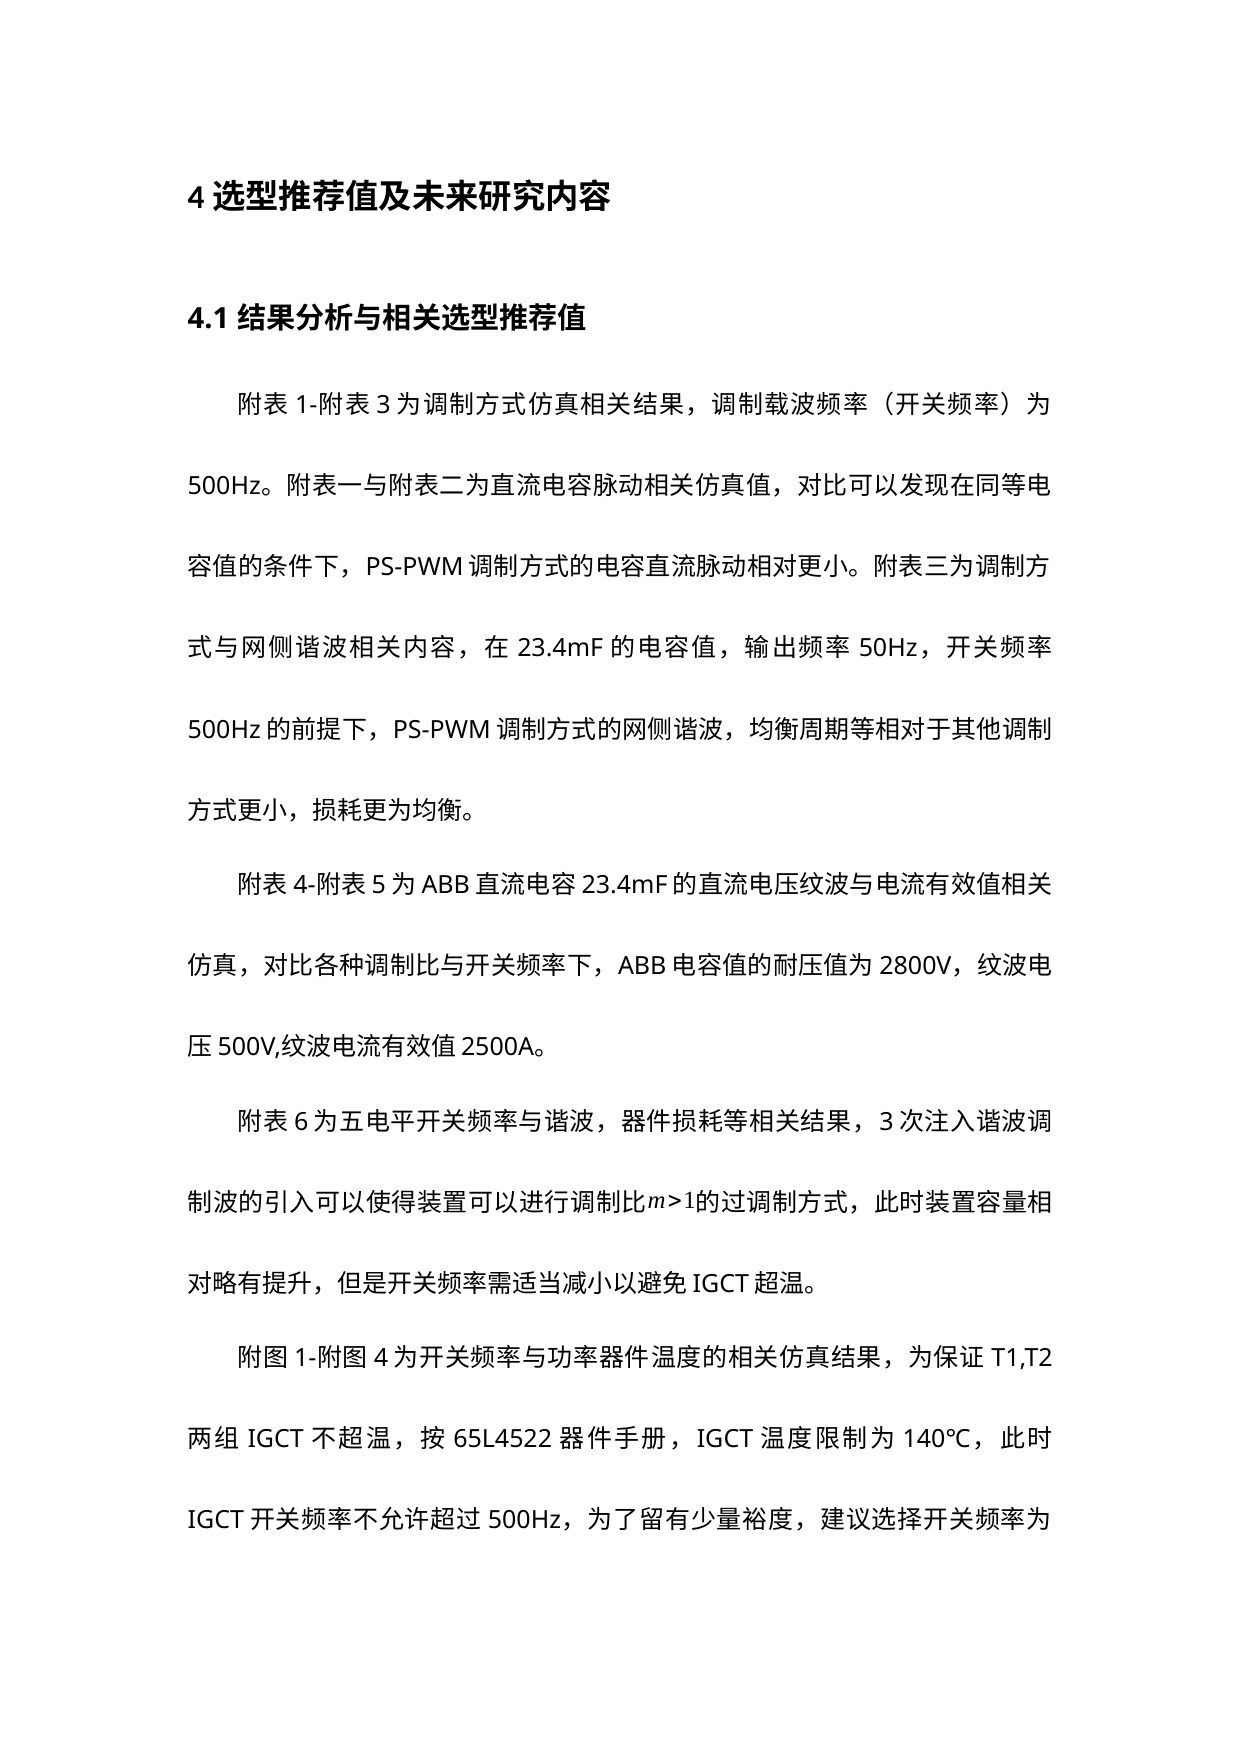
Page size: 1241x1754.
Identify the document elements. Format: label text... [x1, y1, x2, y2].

subtitle 4 选型推荐值及未来研究内容 [187, 162, 1053, 227]
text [187, 1323, 1053, 1551]
text 附表1-附表3为调制方式仿真相关结果，调制载波频率（开关频率）为500Hz。附表一与附表二为直流电容脉动相关仿真值，对比可以发现在同等电容值的条件下，PS-PWM调制方式的电容直流脉动相对更小。附表三为调制方式与网侧谐波相关内容，在23.4mF的电容值，输出频率50Hz，开关频率500Hz的前提下，PS-PWM调制方式的网侧谐波，均衡周期等相对于其他调制方式更小，损耗更为均衡。 [187, 370, 1053, 841]
text 附表6为五电平开关频率与谐波，器件损耗等相关结果，3次注入谐波调制波的引入可以使得装置可以进行调制比的过调制方式，此时装置容量相对略有提升，但是开关频率需适当减小以避免IGCT超温。 [187, 1087, 1053, 1314]
subtitle 4.1 结果分析与相关选型推荐值 [187, 283, 1053, 348]
text 附表4-附表5为ABB直流电容23.4mF的直流电压纹波与电流有效值相关仿真，对比各种调制比与开关频率下，ABB电容值的耐压值为2800V，纹波电压500V,纹波电流有效值2500A。 [187, 850, 1053, 1077]
